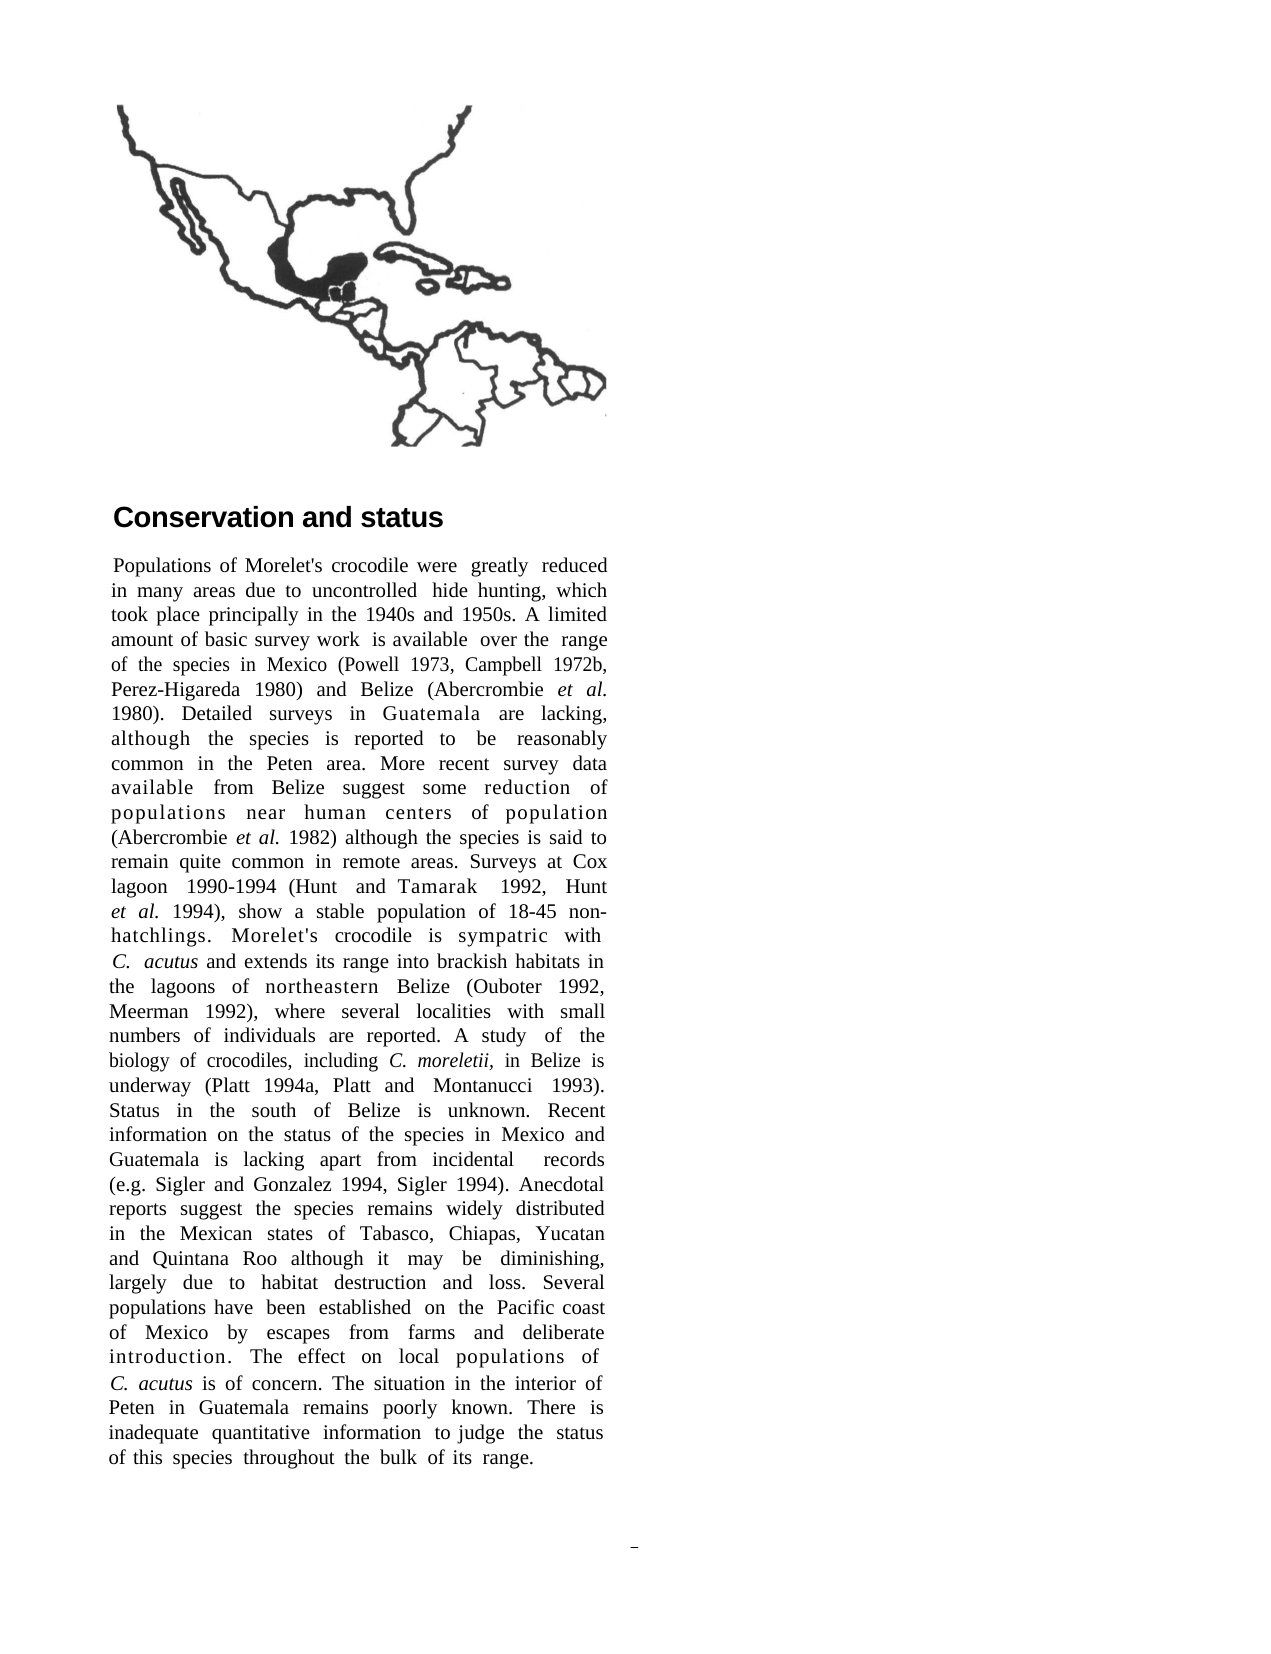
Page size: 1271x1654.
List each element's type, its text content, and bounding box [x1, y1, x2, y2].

text C. acutus is of concern. The situation in the interior of Peten in Guatemala remains poorly known. There is inadequate quantitative information to judge the status of this species throughout the bulk of its range. [108, 1371, 603, 1469]
text C. acutus and extends its range into brackish habitats in the lagoons of northeastern Belize (Ouboter 1992, Meerman 1992), where several localities with small numbers of individuals are reported. A study of the biology of crocodiles, including C. moreletii, in Belize is underway (Platt 1994a, Platt and Montanucci 1993). Status in the south of Belize is unknown. Recent information on the status of the species in Mexico and Guatemala is lacking apart from incidental records (e.g. Sigler and Gonzalez 1994, Sigler 1994). Anecdotal reports suggest the species remains widely distributed in the Mexican states of Tabasco, Chiapas, Yucatan and Quintana Roo although it may be diminishing, largely due to habitat destruction and loss. Several populations have been established on the Pacific coast of Mexico by escapes from farms and deliberate introduction. The effect on local populations of [109, 949, 605, 1368]
picture [116, 104, 607, 447]
subtitle Conservation and status [113, 500, 634, 533]
text Populations of Morelet's crocodile were greatly reduced in many areas due to uncontrolled hide hunting, which took place principally in the 1940s and 1950s. A limited amount of basic survey work is available over the range of the species in Mexico (Powell 1973, Campbell 1972b, Perez-Higareda 1980) and Belize (Abercrombie et al. 1980). Detailed surveys in Guatemala are lacking, although the species is reported to be reasonably common in the Peten area. More recent survey data available from Belize suggest some reduction of populations near human centers of population (Abercrombie et al. 1982) although the species is said to remain quite common in remote areas. Surveys at Cox lagoon 1990-1994 (Hunt and Tamarak 1992, Hunt et al. 1994), show a stable population of 18-45 non- hatchlings. Morelet's crocodile is sympatric with [111, 553, 607, 947]
